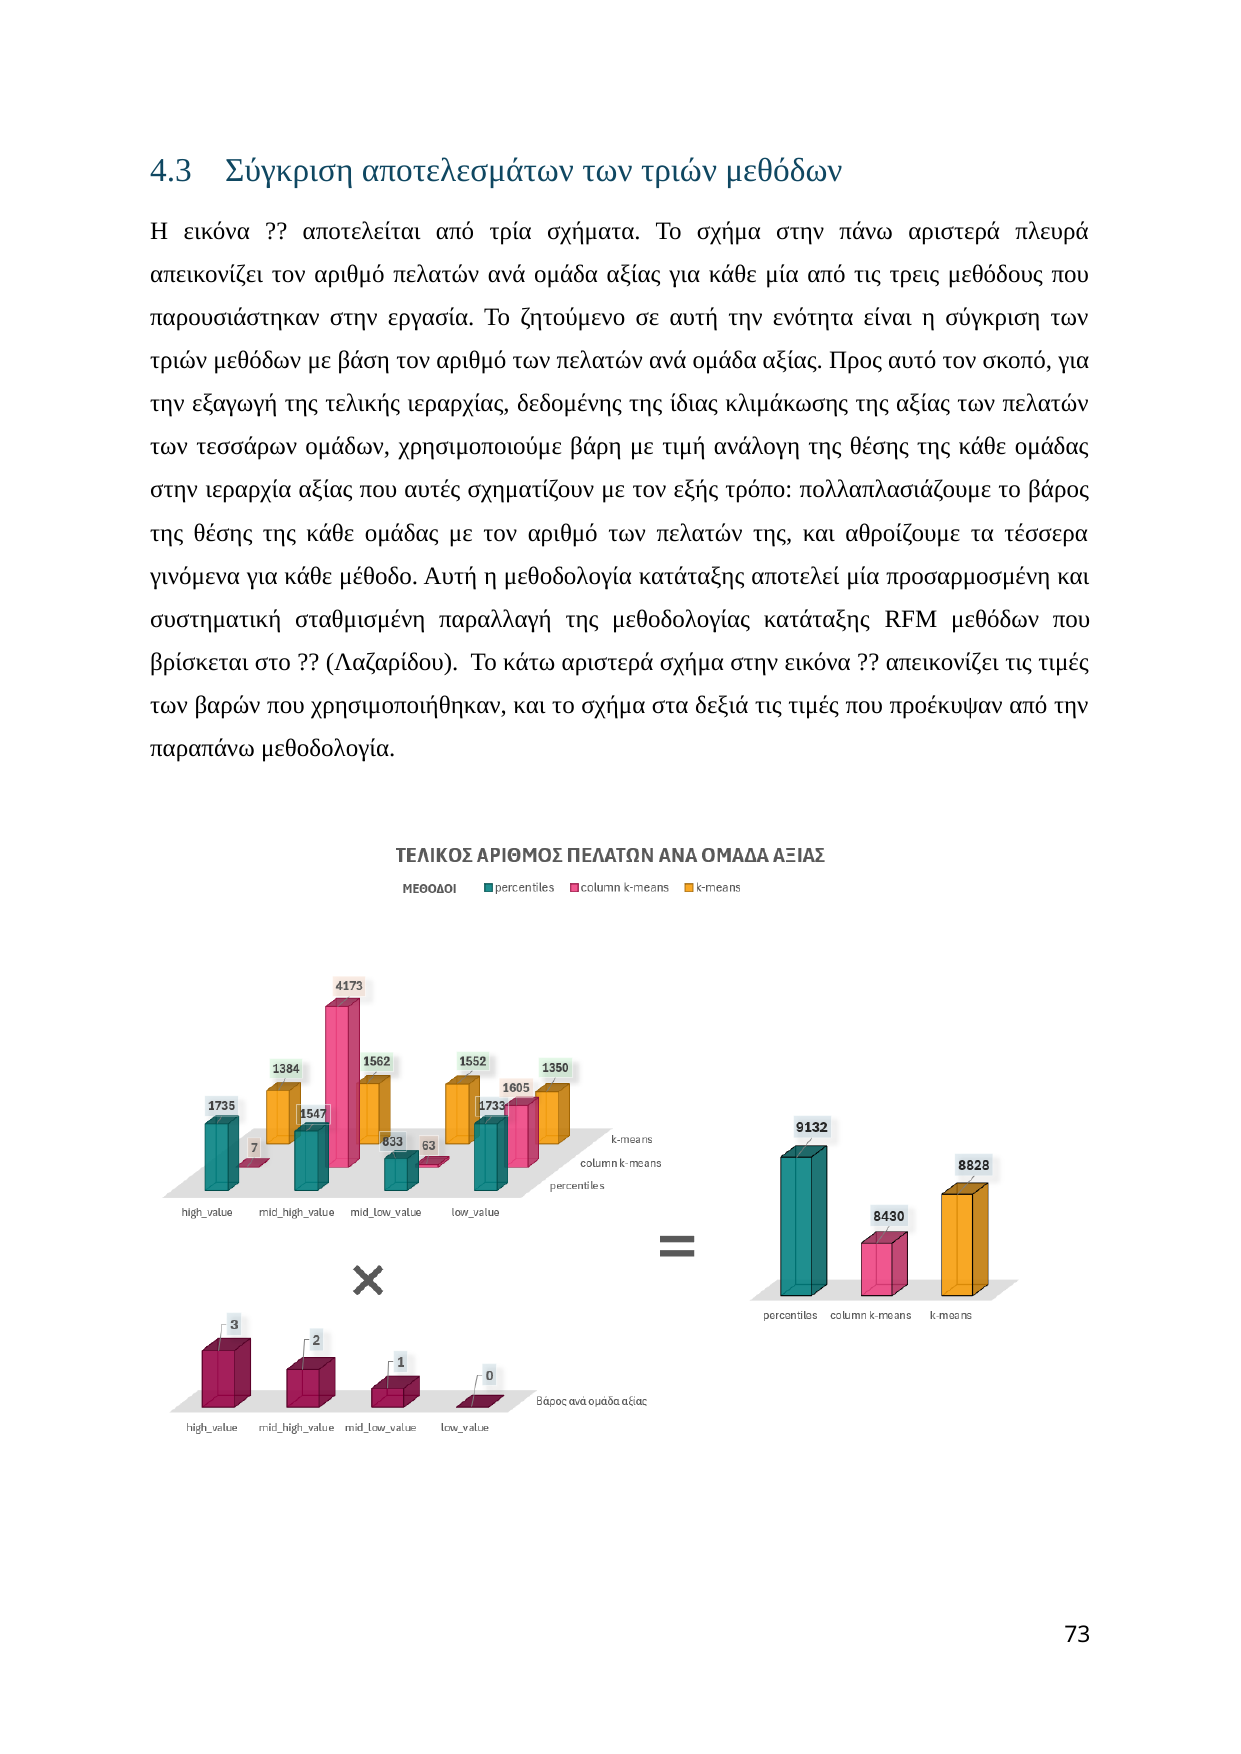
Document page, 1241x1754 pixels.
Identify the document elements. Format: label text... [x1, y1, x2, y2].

text H εικόνα ?? αποτελείται από τρία σχήματα. Το σχήμα στην πάνω αριστερά πλευρά απεικονίζει τον αριθμό πελατών ανά ομάδα αξίας για κάθε μία από τις τρεις μεθόδους που παρουσιάστηκαν στην εργασία. Το ζητούμενο σε αυτή την ενότητα είναι η σύγκριση των τριών μεθόδων με βάση τον αριθμό των πελατών ανά ομάδα αξίας. Προς αυτό τον σκοπό, για την εξαγωγή της τελικής ιεραρχίας, δεδομένης της ίδιας κλιμάκωσης της αξίας των πελατών των τεσσάρων ομάδων, χρησιμοποιούμε βάρη με τιμή ανάλογη της θέσης της κάθε ομάδας στην ιεραρχία αξίας που αυτές σχηματίζουν με τον εξής τρόπο: πολλαπλασιάζουμε το βάρος της θέσης της κάθε ομάδας με τον αριθμό των πελατών της, και αθροίζουμε τα τέσσερα γινόμενα για κάθε μέθοδο. Αυτή η μεθοδολογία κατάταξης αποτελεί μία προσαρμοσμένη και συστηματική σταθμισμένη παραλλαγή της μεθοδολογίας κατάταξης RFM μεθόδων που βρίσκεται στο ?? (Λαζαρίδου). Το κάτω αριστερά σχήμα στην εικόνα ?? απεικονίζει τις τιμές των βαρών που χρησιμοποιήθηκαν, και το σχήμα στα δεξιά τις τιμές που προέκυψαν από την παραπάνω μεθοδολογία. [150, 216, 1090, 762]
subtitle Σύγκριση αποτελεσμάτων των τριών μεθόδων [150, 150, 1090, 188]
picture [150, 837, 1026, 1448]
